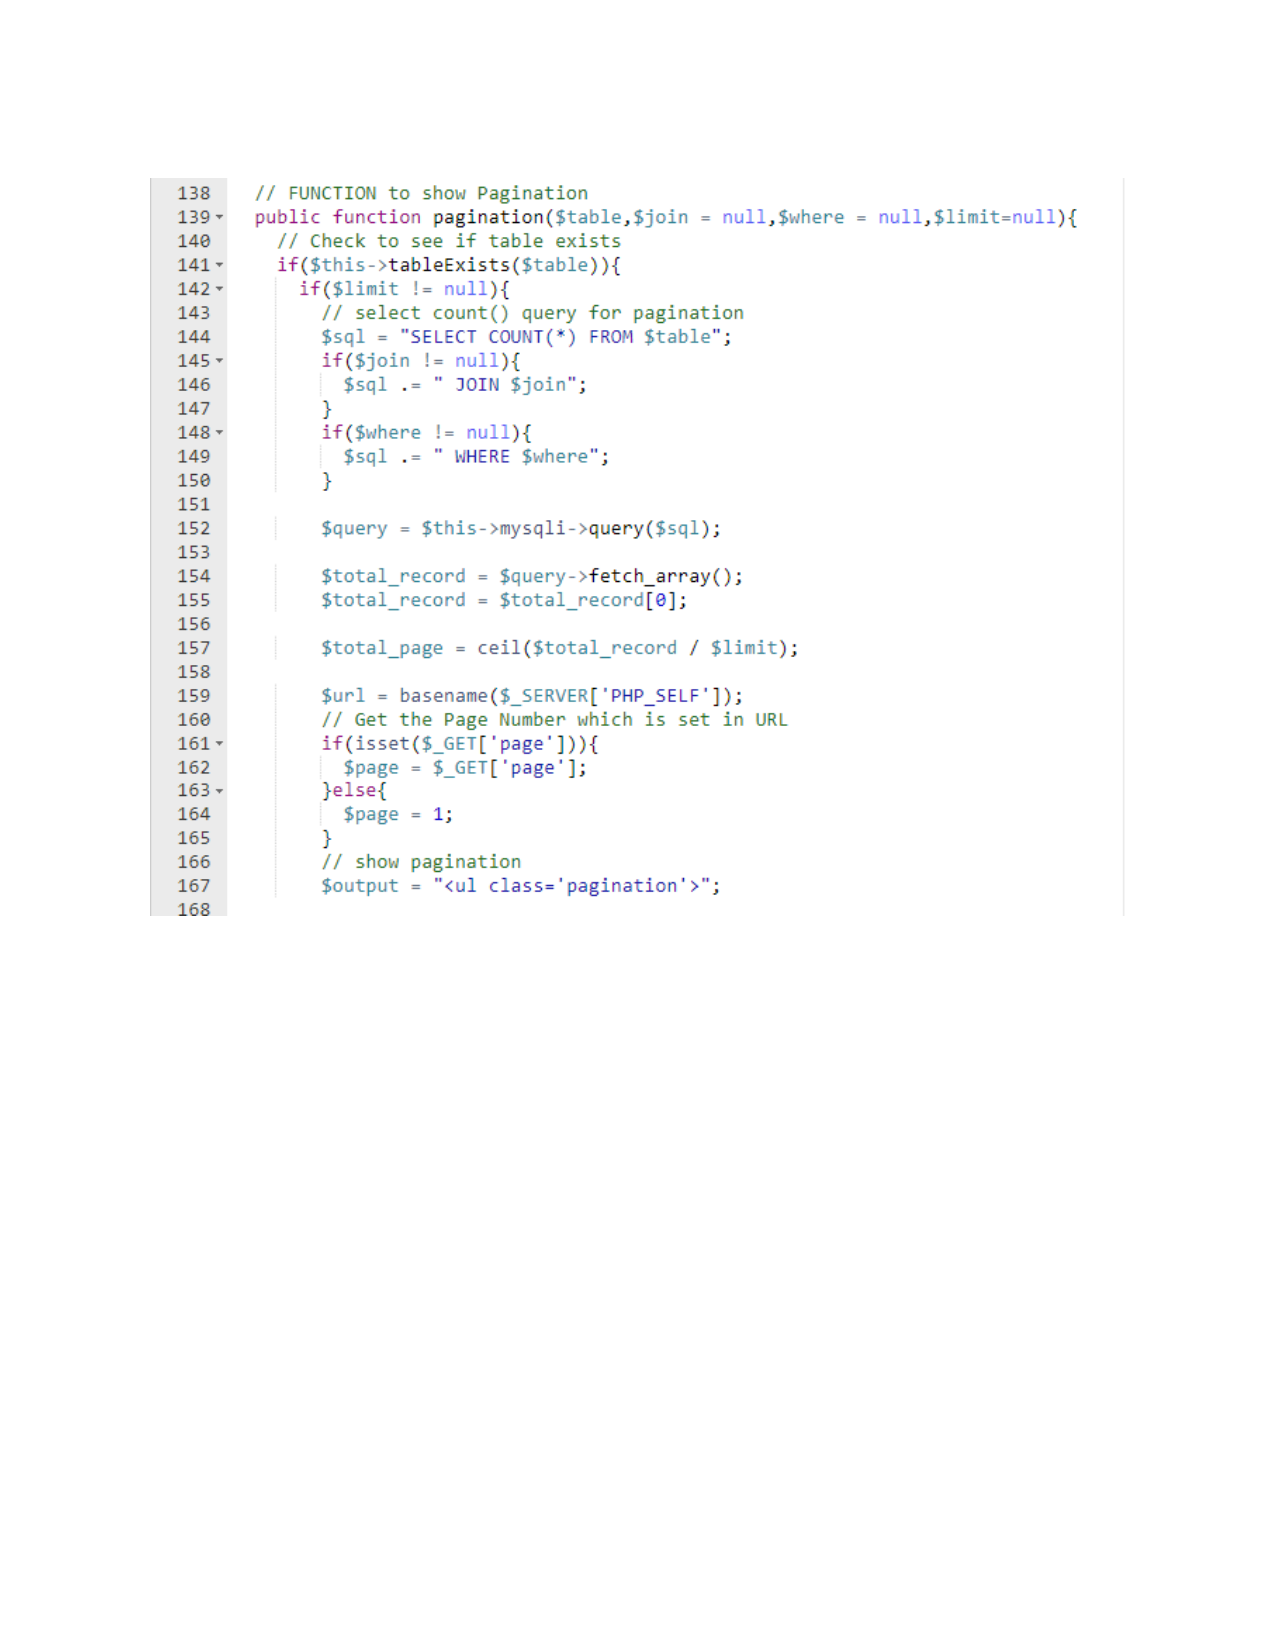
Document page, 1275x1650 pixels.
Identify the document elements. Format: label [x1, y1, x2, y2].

picture [150, 178, 1125, 916]
